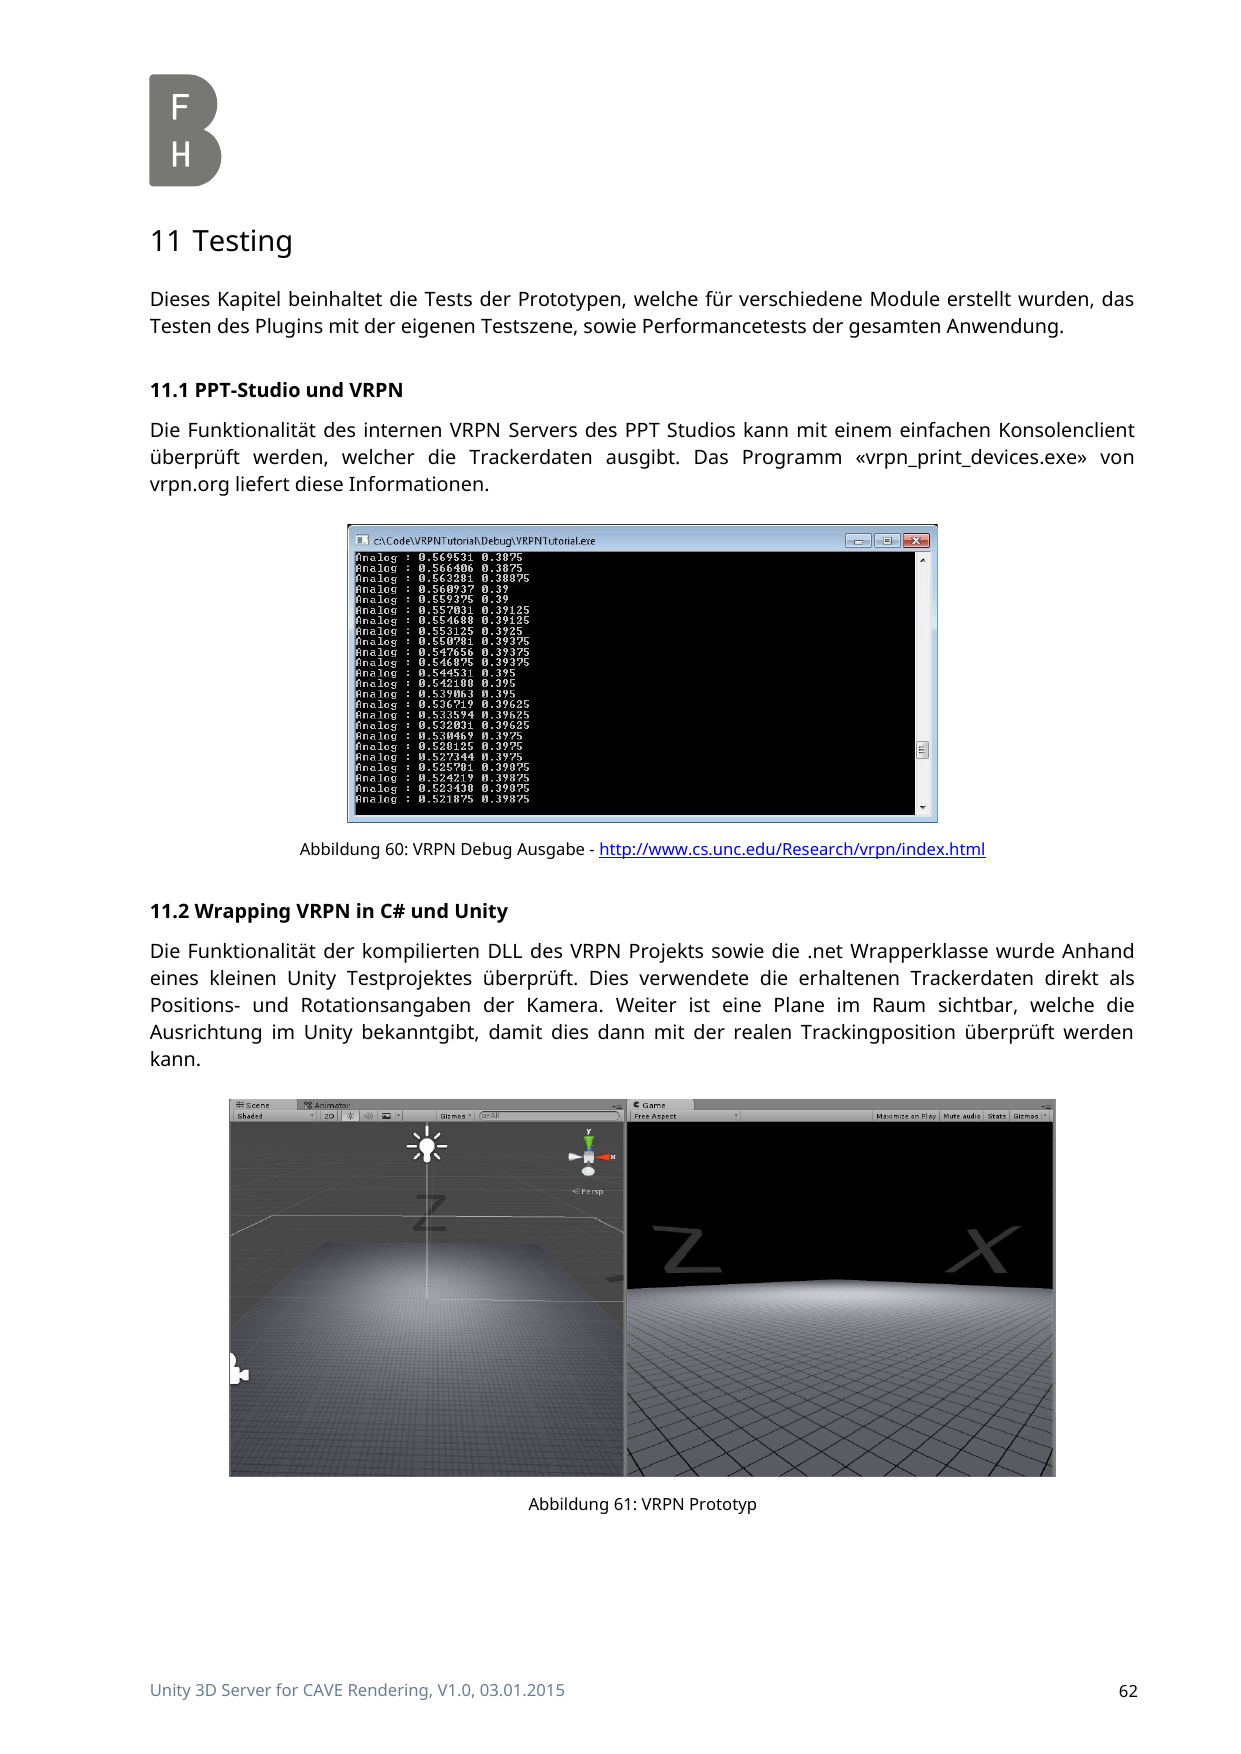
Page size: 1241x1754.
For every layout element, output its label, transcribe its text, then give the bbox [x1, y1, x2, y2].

subtitle Wrapping VRPN in C# und Unity [149, 898, 1136, 925]
subtitle Testing [149, 221, 1136, 260]
text Dieses Kapitel beinhaltet die Tests der Prototypen, welche für verschiedene Module erstellt wurden, das Testen des Plugins mit der eigenen Testszene, sowie Performancetests der gesamten Anwendung. [149, 285, 1136, 339]
text Die Funktionalität der kompilierten DLL des VRPN Projekts sowie die .net Wrapperklasse wurde Anhand eines kleinen Unity Testprojektes überprüft. Dies verwendete die erhaltenen Trackerdaten direkt als Positions- und Rotationsangaben der Kamera. Weiter ist eine Plane im Raum sichtbar, welche die Ausrichtung im Unity bekanntgibt, damit dies dann mit der realen Trackingposition überprüft werden kann. [149, 937, 1136, 1072]
picture [229, 1099, 1056, 1477]
subtitle PPT-Studio und VRPN [149, 377, 1136, 404]
picture [347, 524, 938, 823]
text Die Funktionalität des internen VRPN Servers des PPT Studios kann mit einem einfachen Konsolenclient überprüft werden, welcher die Trackerdaten ausgibt. Das Programm «vrpn_print_devices.exe» von vrpn.org liefert diese Informationen. [149, 416, 1136, 497]
